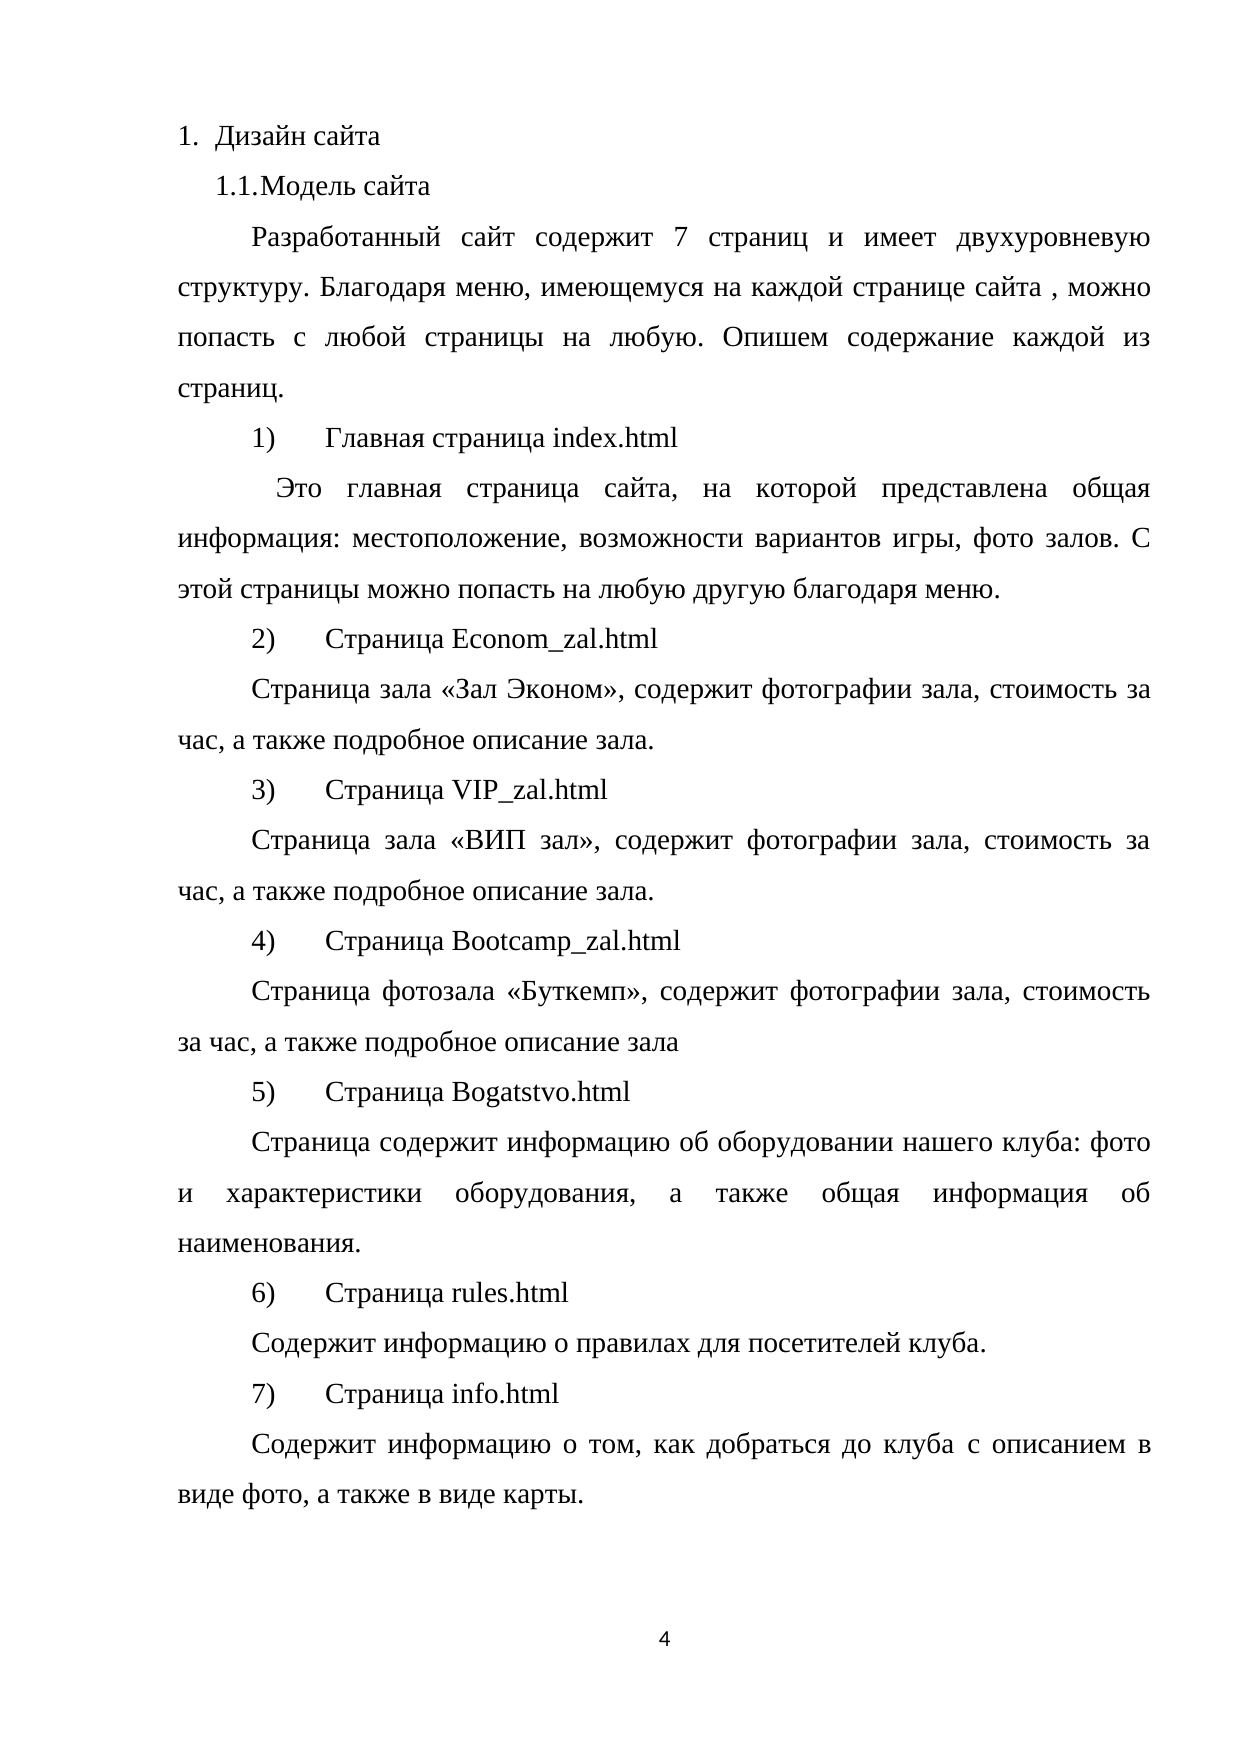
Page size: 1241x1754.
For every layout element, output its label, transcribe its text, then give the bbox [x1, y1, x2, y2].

text Страница зала «ВИП зал», содержит фотографии зала, стоимость за час, а также подробное описание зала. [177, 822, 1152, 906]
list Содержит информацию о том, как добраться до клуба c описанием в виде фото, а также в виде карты. [177, 1426, 1152, 1510]
list Дизайн сайта [177, 118, 1152, 152]
text Содержит информацию о правилах для посетителей клуба. [177, 1326, 1152, 1359]
text Страница содержит информацию об оборудовании нашего клуба: фото и характеристики оборудования, а также общая информация об наименования. [177, 1124, 1152, 1258]
text Страница фотозала «Буткемп», содержит фотографии зала, стоимость за час, а также подробное описание зала [177, 973, 1152, 1057]
text Разработанный сайт содержит 7 страниц и имеет двухуровневую структуру. Благодаря меню, имеющемуся на каждой странице сайта , можно попасть с любой страницы на любую. Опишем содержание каждой из страниц. [177, 219, 1152, 403]
list Страница Econom_zal.html [177, 621, 1152, 655]
list Страница Bootcamp_zal.html [177, 923, 1152, 957]
list Модель сайта [215, 168, 1152, 202]
list Страница Bogatstvo.html [177, 1074, 1152, 1108]
list Страница info.html [177, 1376, 1152, 1409]
text Это главная страница сайта, на которой представлена общая информация: местоположение, возможности вариантов игры, фото залов. С этой страницы можно попасть на любую другую благодаря меню. [177, 470, 1152, 604]
list Главная страница index.html [177, 420, 1152, 453]
text Страница зала «Зал Эконом», содержит фотографии зала, стоимость за час, а также подробное описание зала. [177, 672, 1152, 755]
list Страница VIP_zal.html [177, 772, 1152, 806]
list Страница rules.html [177, 1275, 1152, 1309]
